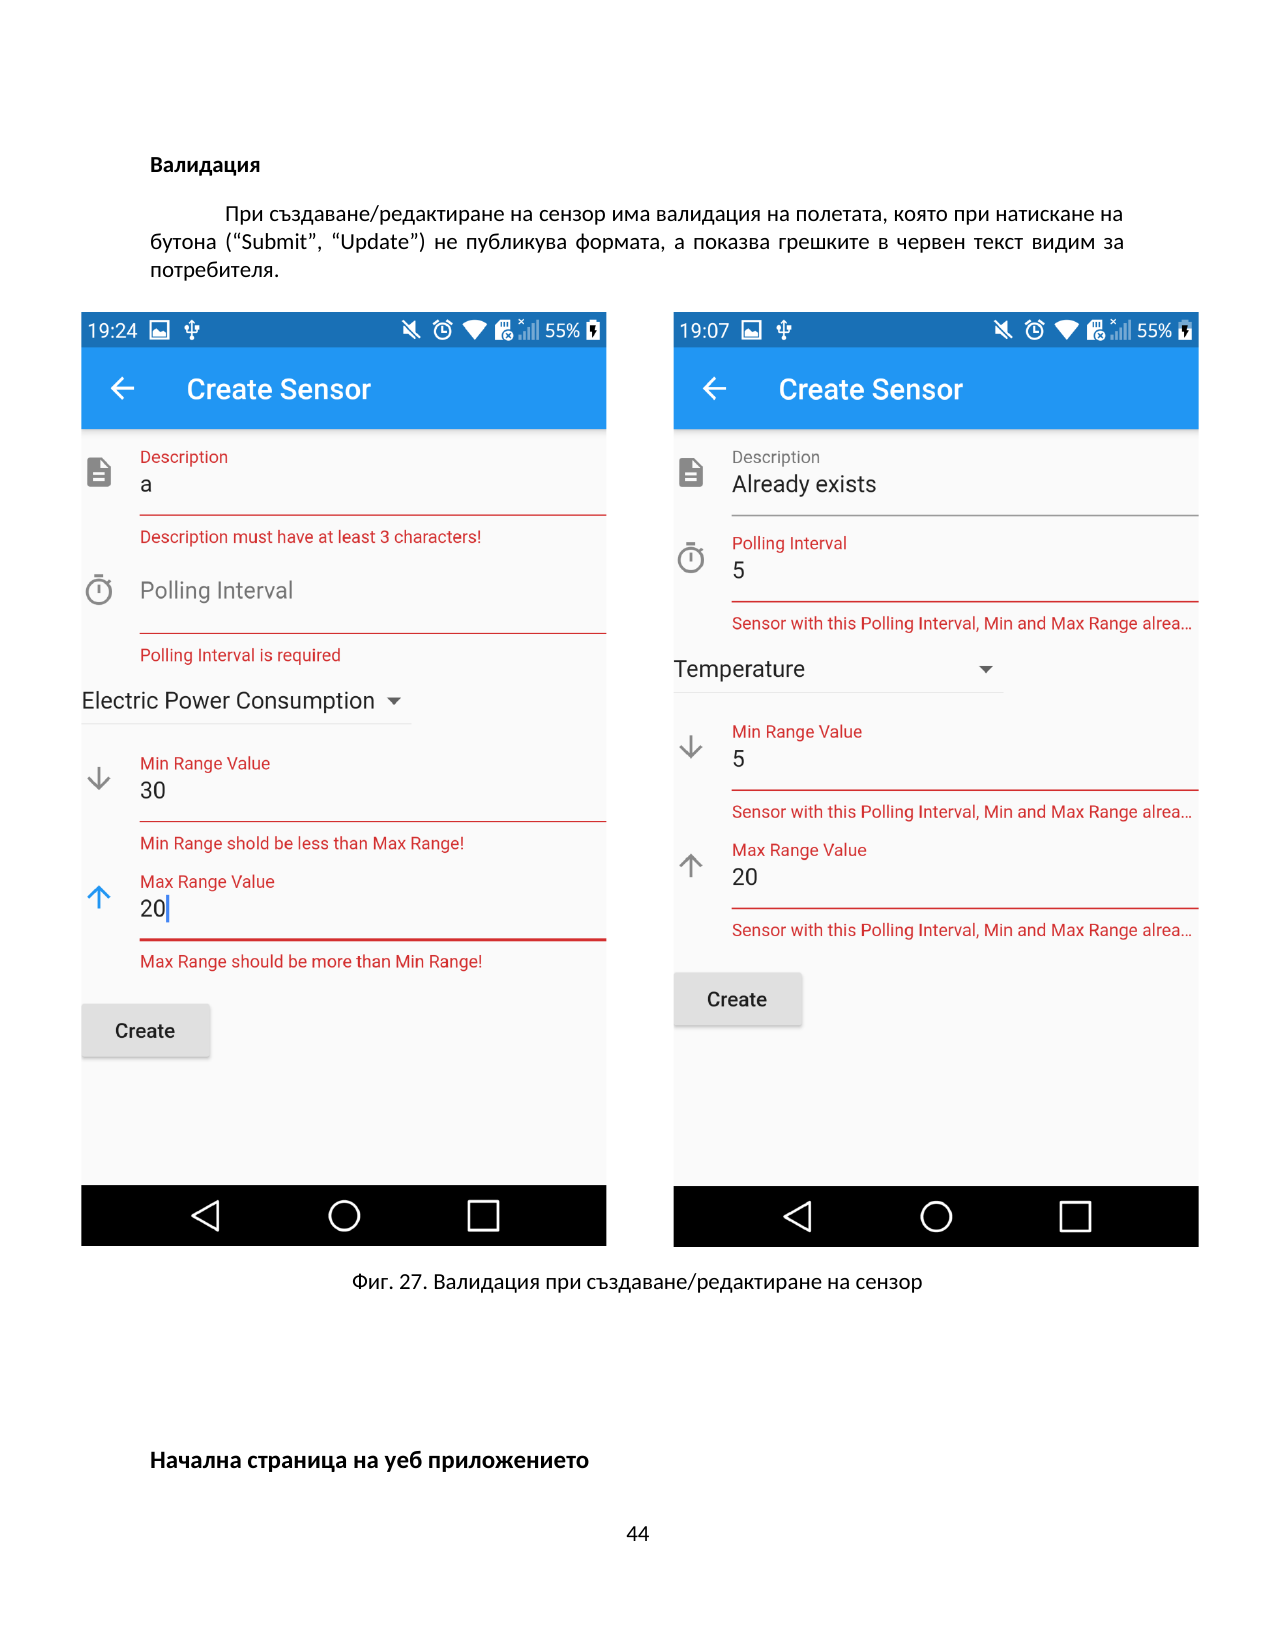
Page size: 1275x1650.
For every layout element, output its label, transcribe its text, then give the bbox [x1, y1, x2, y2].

text Валидация [150, 150, 1125, 178]
picture [673, 312, 1199, 1247]
text Начална страница на уеб приложението [150, 1444, 1125, 1475]
text При създаване/редактиране на сензор има валидация на полетата, която при натискане на бутона (“Submit”, “Update”) не публикува формата, а показва грешките в червен текст видим за потребителя. [150, 199, 1125, 283]
picture [81, 312, 607, 1246]
